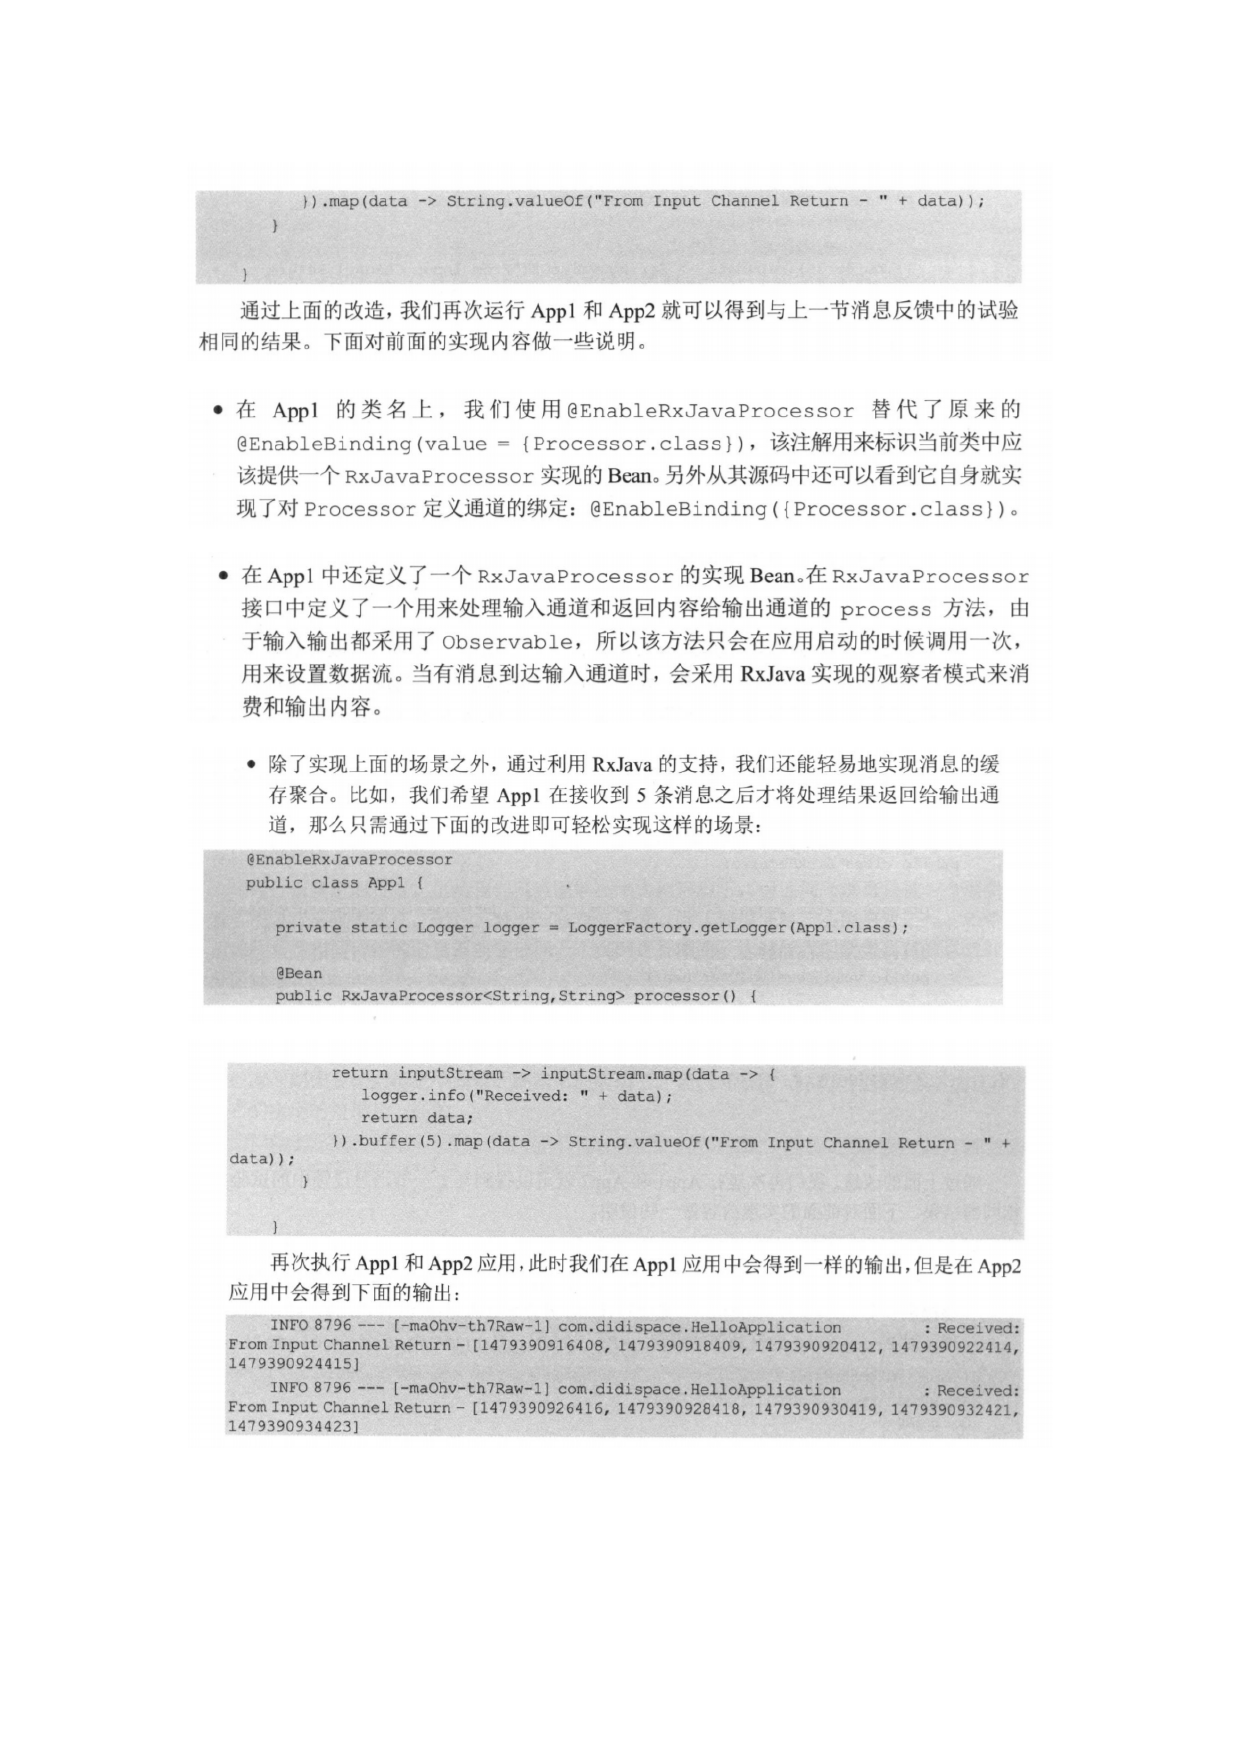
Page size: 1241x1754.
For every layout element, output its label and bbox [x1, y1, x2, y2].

picture [187, 552, 1053, 723]
picture [187, 389, 1053, 529]
picture [187, 747, 1053, 1024]
picture [187, 162, 1053, 361]
picture [187, 1039, 1053, 1448]
